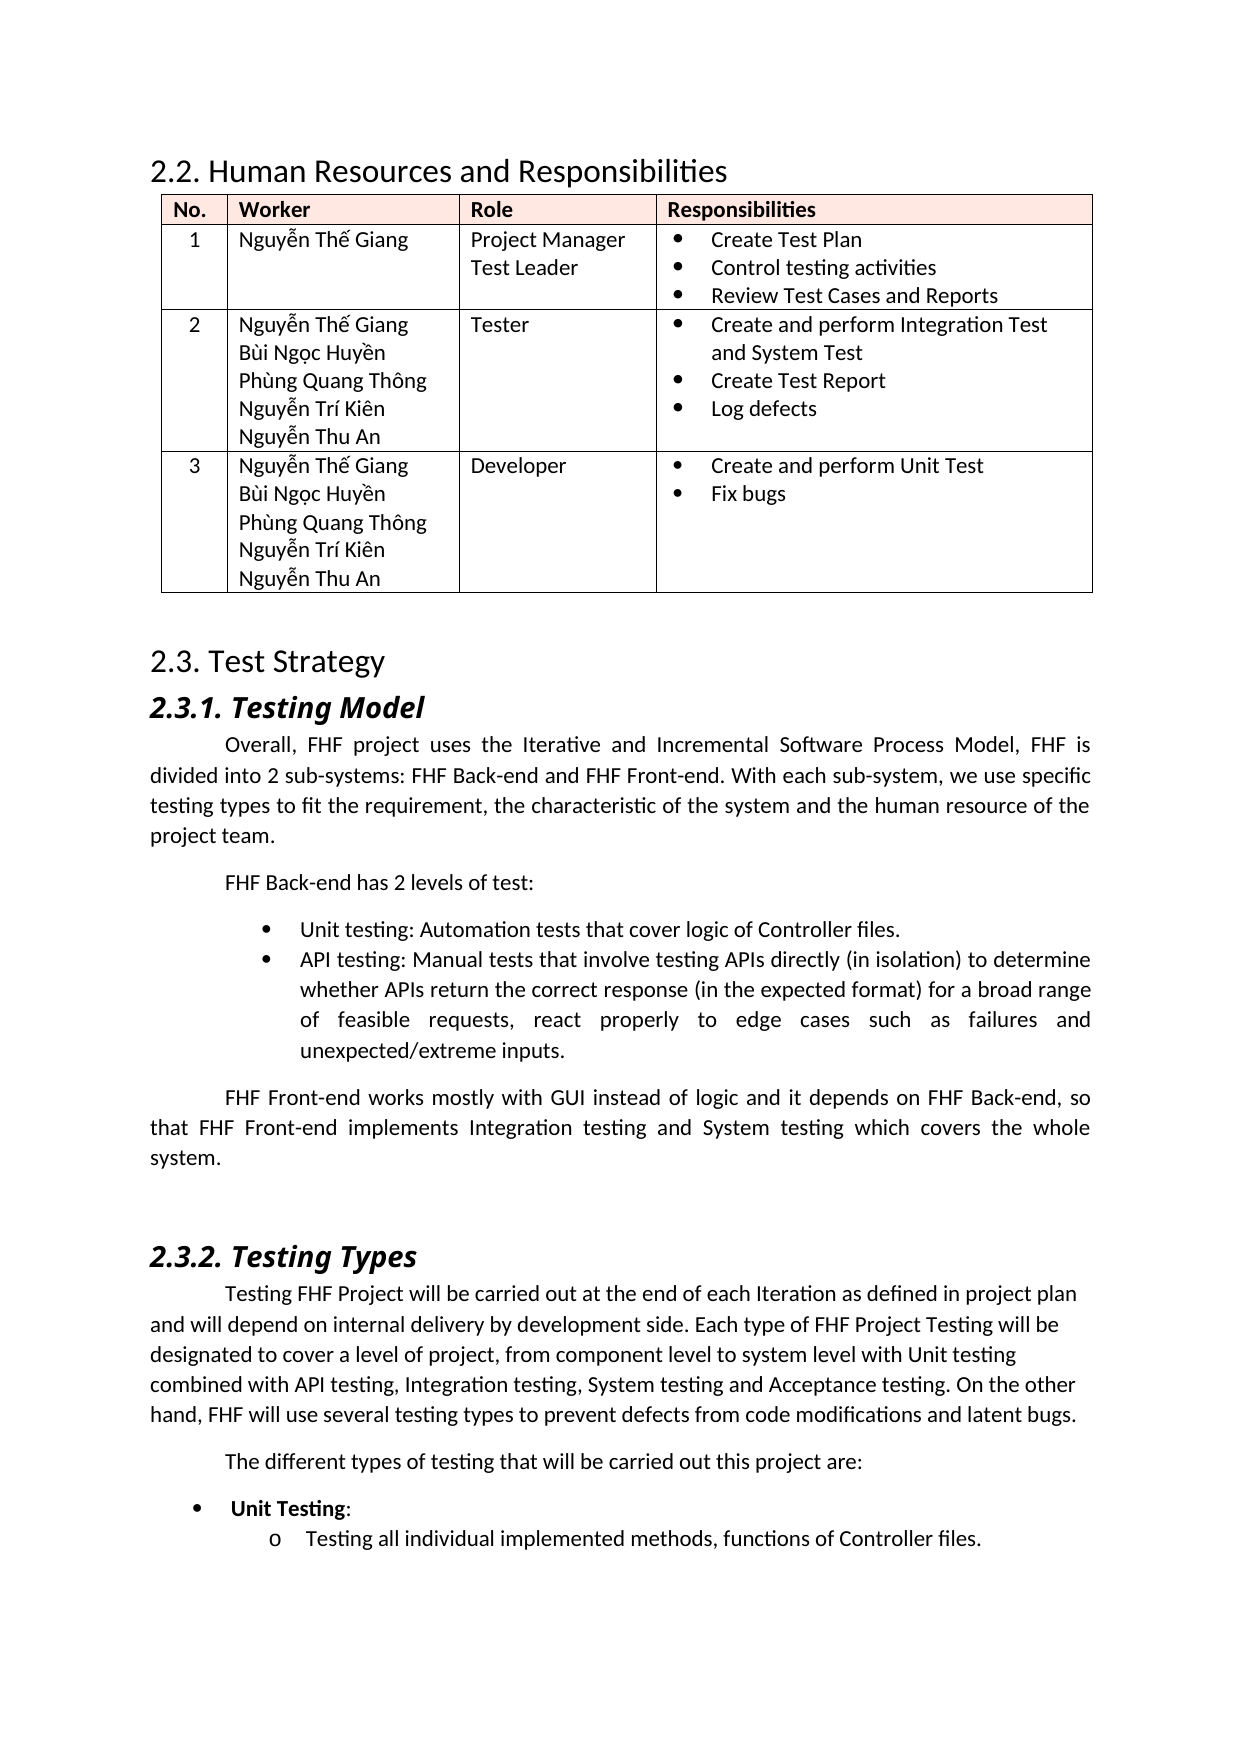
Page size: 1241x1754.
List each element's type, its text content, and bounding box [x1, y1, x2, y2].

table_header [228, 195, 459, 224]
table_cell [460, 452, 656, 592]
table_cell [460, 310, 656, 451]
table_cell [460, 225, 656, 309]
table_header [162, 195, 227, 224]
list Unit Testing: [193, 1494, 1093, 1522]
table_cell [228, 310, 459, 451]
subtitle 2.3. Test Strategy [150, 639, 1093, 680]
text FHF Back-end has 2 levels of test: [150, 868, 1093, 896]
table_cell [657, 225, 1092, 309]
text Overall, FHF project uses the Iterative and Incremental Software Process Model, FHF is divided into 2 sub-systems: FHF Back-end and FHF Front-end. With each sub-system, we use specific testing types to fit the requirement, the characteristic of the system and the human resource of the project team. [150, 731, 1093, 849]
list Testing all individual implemented methods, functions of Controller files. [268, 1524, 1093, 1553]
text The different types of testing that will be carried out this project are: [150, 1447, 1093, 1475]
list Unit testing: Automation tests that cover logic of Controller files. [262, 915, 1093, 943]
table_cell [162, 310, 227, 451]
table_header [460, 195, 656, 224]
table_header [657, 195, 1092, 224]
text FHF Front-end works mostly with GUI instead of logic and it depends on FHF Back-end, so that FHF Front-end implements Integration testing and System testing which covers the whole system. [150, 1083, 1093, 1171]
subtitle 2.3.2. Testing Types [150, 1237, 1093, 1276]
list API testing: Manual tests that involve testing APIs directly (in isolation) to determine whether APIs return the correct response (in the expected format) for a broad range of feasible requests, react properly to edge cases such as failures and unexpected/extreme inputs. [262, 945, 1093, 1064]
subtitle 2.3.1. Testing Model [150, 688, 1093, 727]
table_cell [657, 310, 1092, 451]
subtitle 2.2. Human Resources and Responsibilities [150, 150, 1093, 191]
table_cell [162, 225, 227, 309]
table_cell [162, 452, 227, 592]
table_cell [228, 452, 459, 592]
text Testing FHF Project will be carried out at the end of each Iteration as defined in project plan and will depend on internal delivery by development side. Each type of FHF Project Testing will be designated to cover a level of project, from component level to system level with Unit testing combined with API testing, Integration testing, System testing and Acceptance testing. On the other hand, FHF will use several testing types to prevent defects from code modifications and latent bugs. [150, 1279, 1093, 1428]
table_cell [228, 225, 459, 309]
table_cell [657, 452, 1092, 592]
